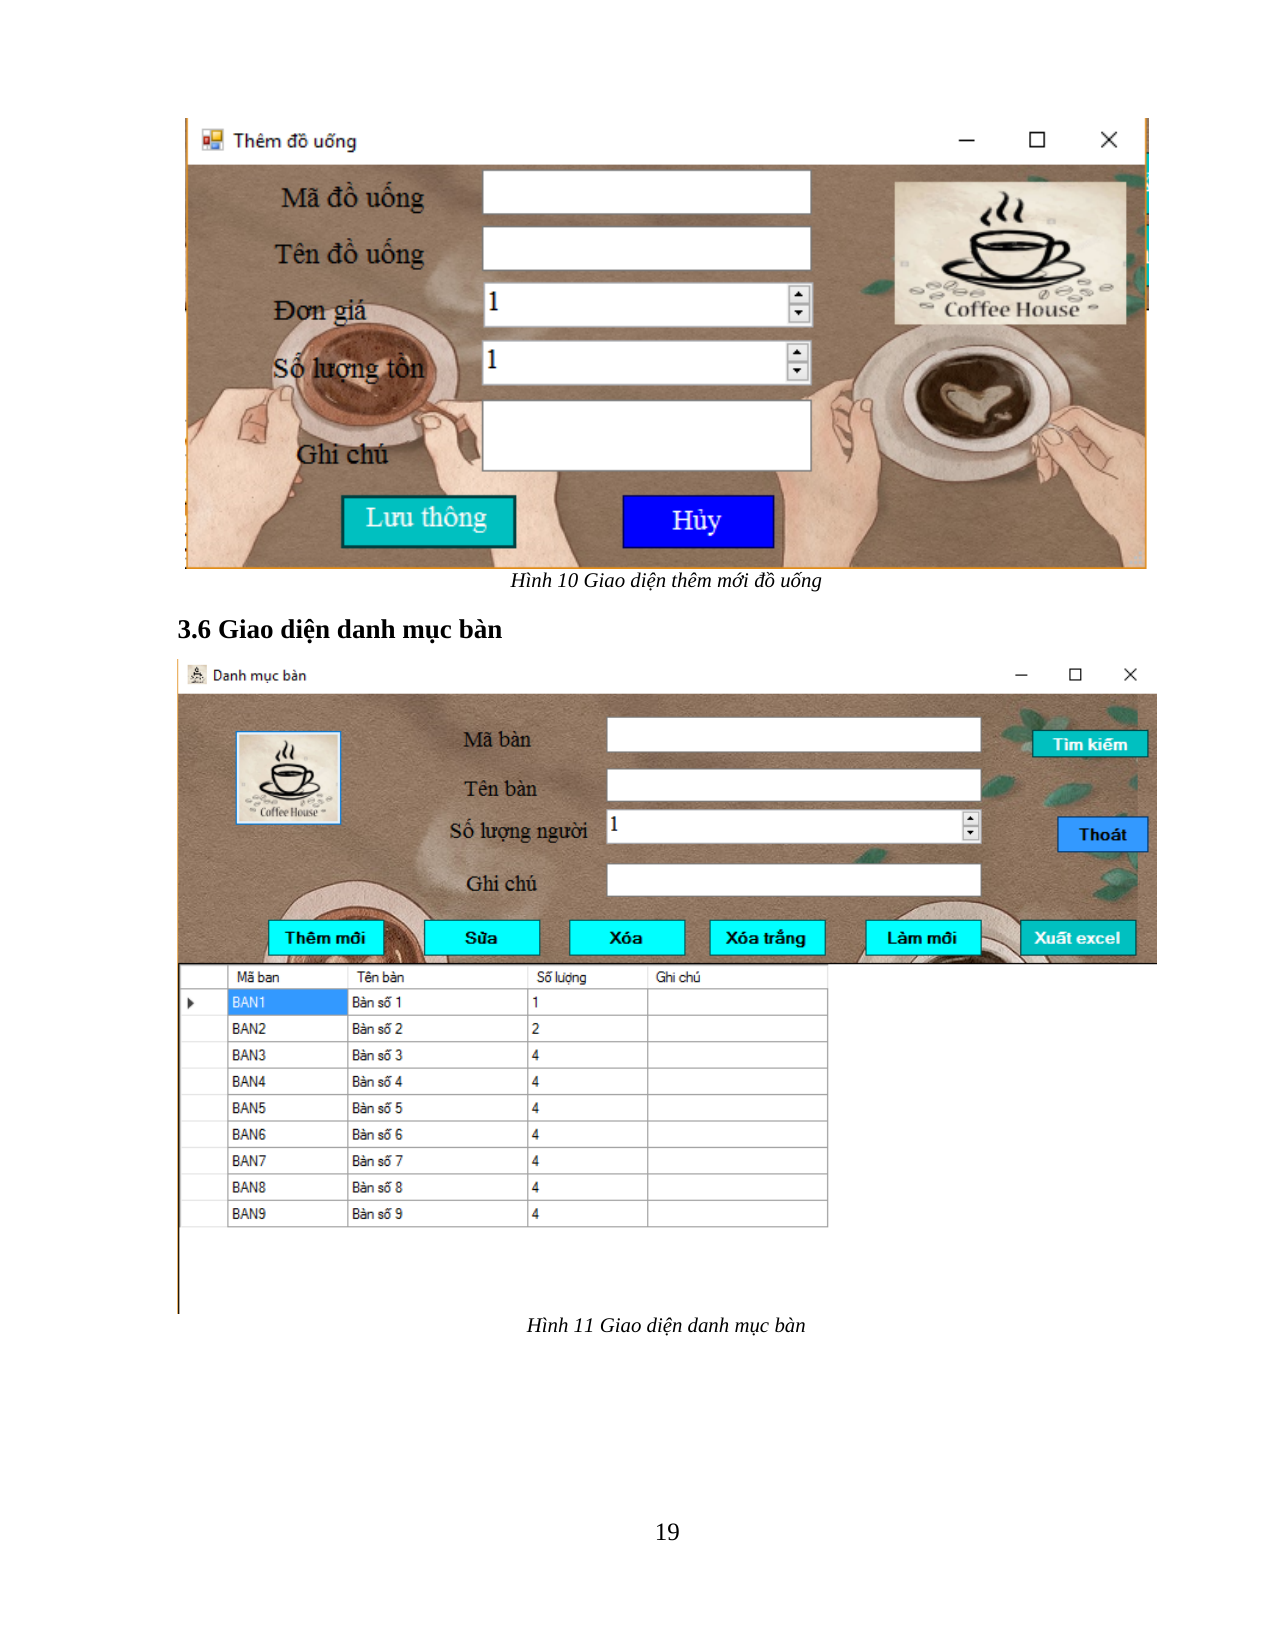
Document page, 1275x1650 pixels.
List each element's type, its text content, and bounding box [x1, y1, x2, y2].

text Hình 10 Giao diện thêm mới đồ uống [177, 568, 1157, 592]
picture [177, 659, 1157, 1314]
text Hình 11 Giao diện danh mục bàn [177, 1314, 1157, 1337]
picture [185, 118, 1149, 569]
subtitle 3.6 Giao diện danh mục bàn [177, 613, 1157, 644]
